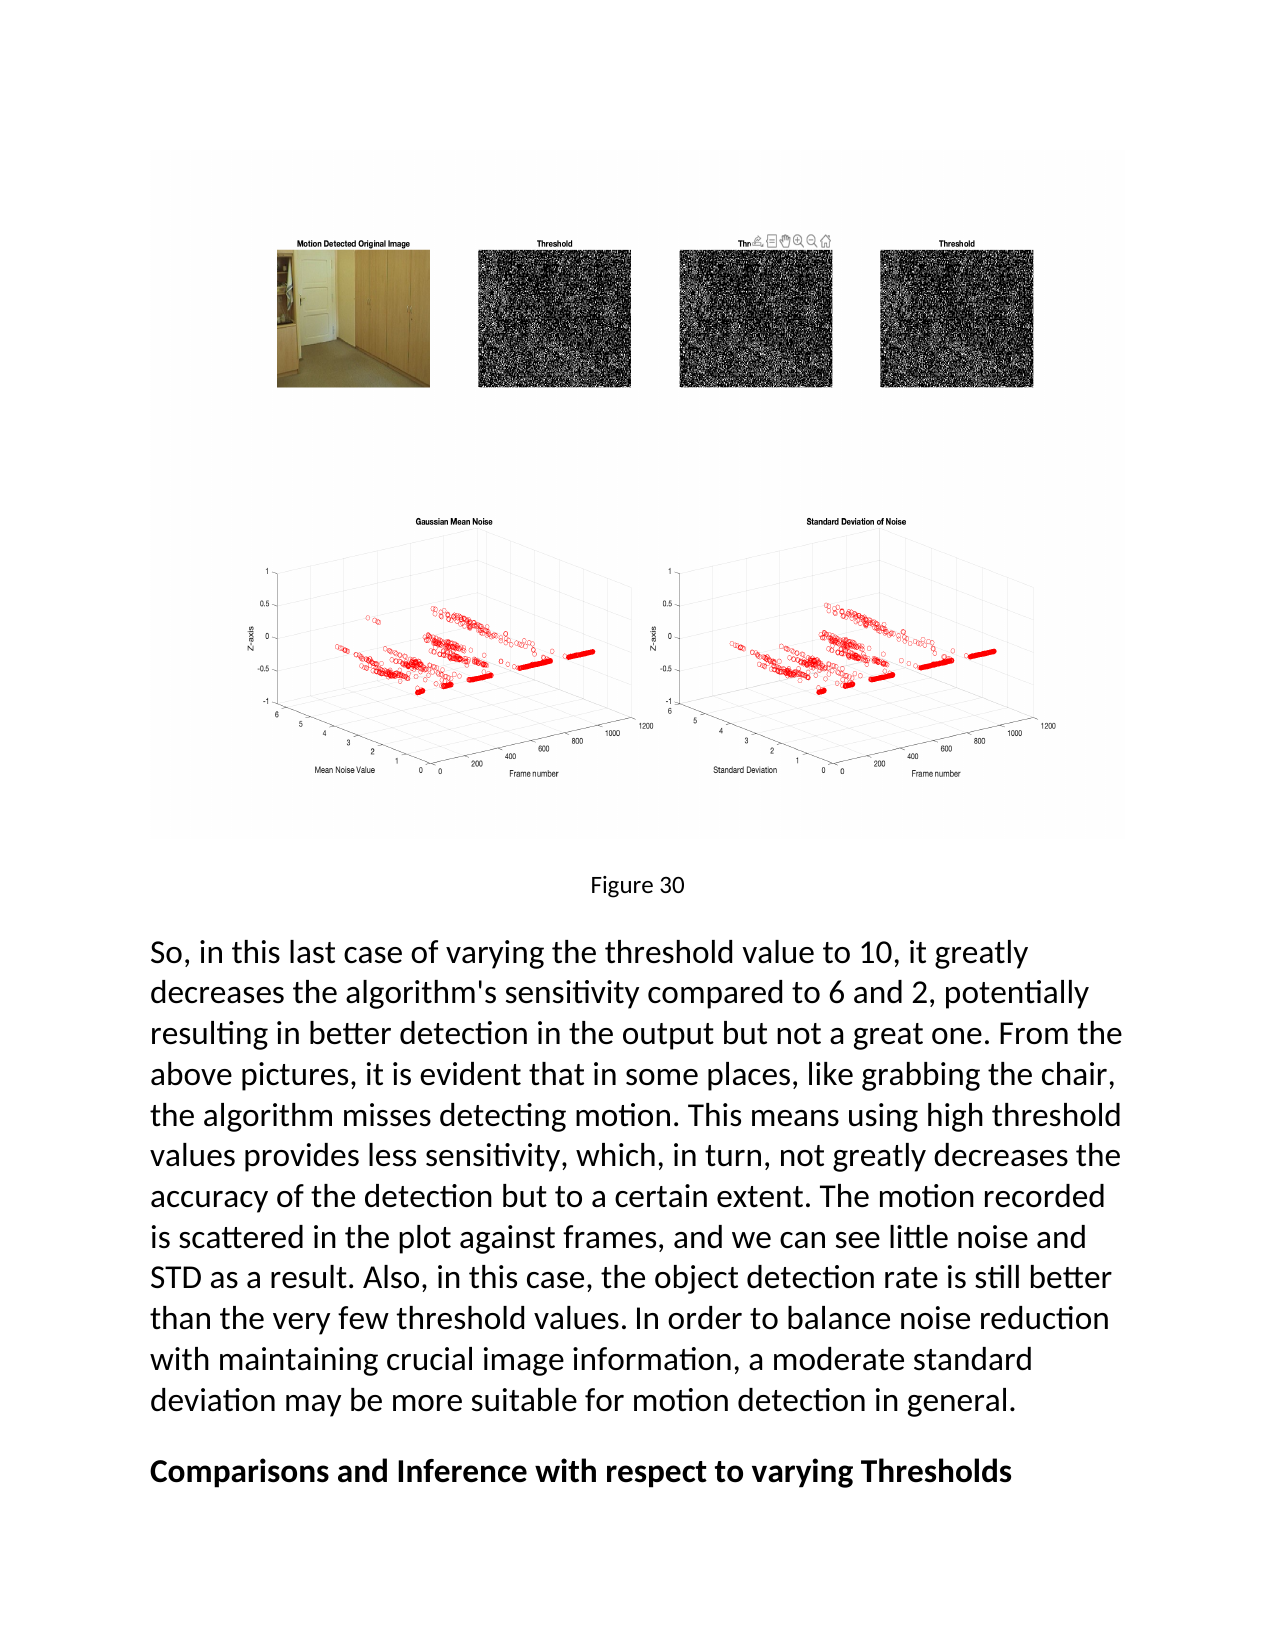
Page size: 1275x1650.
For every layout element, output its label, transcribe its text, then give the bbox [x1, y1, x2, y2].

text Figure 30 [150, 869, 1125, 900]
picture [150, 150, 1125, 839]
text Comparisons and Inference with respect to varying Thresholds [150, 1450, 1125, 1491]
text So, in this last case of varying the threshold value to 10, it greatly decreases the algorithm's sensitivity compared to 6 and 2, potentially resulting in better detection in the output but not a great one. From the above pictures, it is evident that in some places, like grabbing the chair, the algorithm misses detecting motion. This means using high threshold values provides less sensitivity, which, in turn, not greatly decreases the accuracy of the detection but to a certain extent. The motion recorded is scattered in the plot against frames, and we can see little noise and STD as a result. Also, in this case, the object detection rate is still better than the very few threshold values. In order to balance noise reduction with maintaining crucial image information, a moderate standard deviation may be more suitable for motion detection in general. [150, 931, 1125, 1419]
